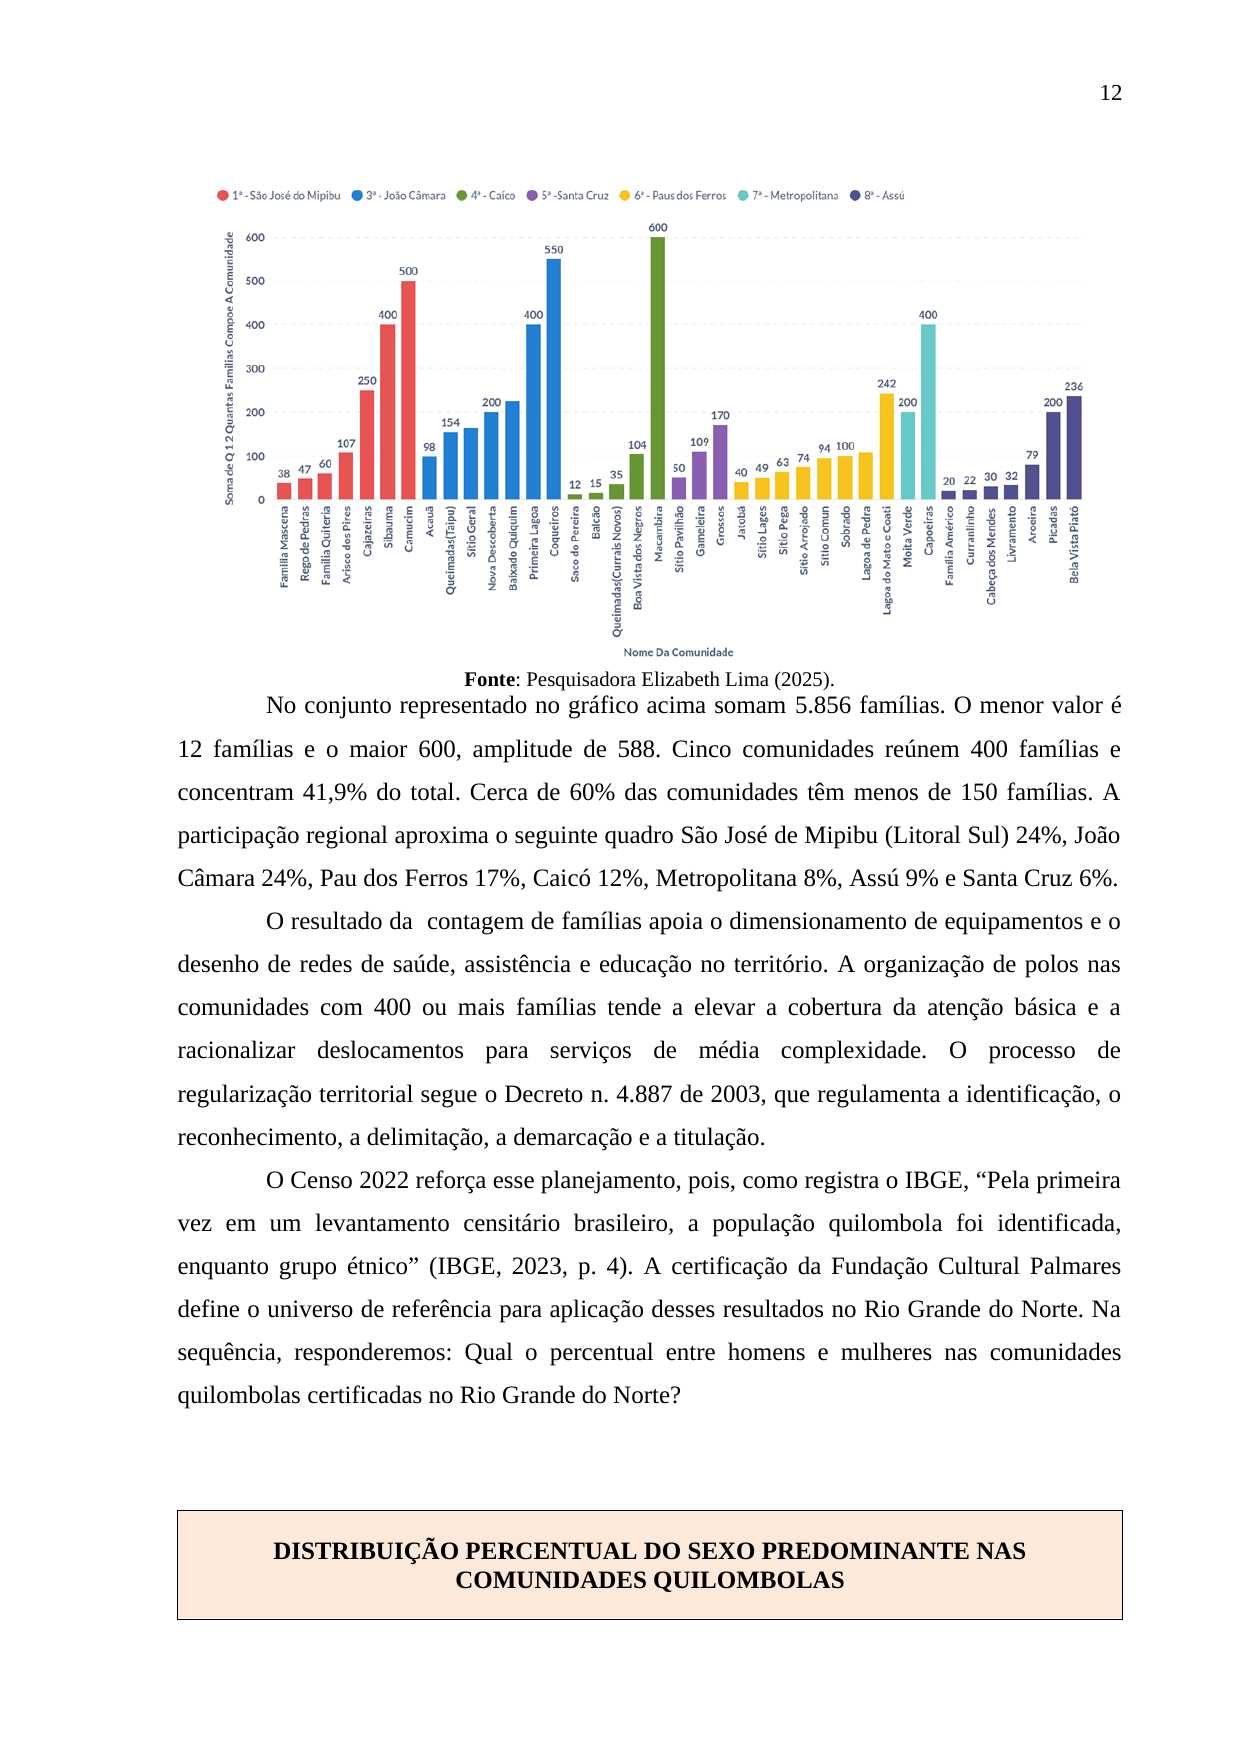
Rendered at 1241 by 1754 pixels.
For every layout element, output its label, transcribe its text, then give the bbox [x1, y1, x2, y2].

text Fonte: Pesquisadora Elizabeth Lima (2025). [177, 667, 1122, 691]
text O resultado da contagem de famílias apoia o dimensionamento de equipamentos e o desenho de redes de saúde, assistência e educação no território. A organização de polos nas comunidades com 400 ou mais famílias tende a elevar a cobertura da atenção básica e a racionalizar deslocamentos para serviços de média complexidade. O processo de regularização territorial segue o Decreto n. 4.887 de 2003, que regulamenta a identificação, o reconhecimento, a delimitação, a demarcação e a titulação. [177, 906, 1122, 1151]
table_header DISTRIBUIÇÃO PERCENTUAL DO SEXO PREDOMINANTE NAS COMUNIDADES QUILOMBOLAS [178, 1511, 1122, 1618]
text No conjunto representado no gráfico acima somam 5.856 famílias. O menor valor é 12 famílias e o maior 600, amplitude de 588. Cinco comunidades reúnem 400 famílias e concentram 41,9% do total. Cerca de 60% das comunidades têm menos de 150 famílias. A participação regional aproxima o seguinte quadro São José de Mipibu (Litoral Sul) 24%, João Câmara 24%, Pau dos Ferros 17%, Caicó 12%, Metropolitana 8%, Assú 9% e Santa Cruz 6%. [177, 691, 1122, 892]
text O Censo 2022 reforça esse planejamento, pois, como registra o IBGE, “Pela primeira vez em um levantamento censitário brasileiro, a população quilombola foi identificada, enquanto grupo étnico” (IBGE, 2023, p. 4). A certificação da Fundação Cultural Palmares define o universo de referência para aplicação desses resultados no Rio Grande do Norte. Na sequência, responderemos: Qual o percentual entre homens e mulheres nas comunidades quilombolas certificadas no Rio Grande do Norte? [177, 1165, 1122, 1409]
picture [200, 177, 1099, 667]
